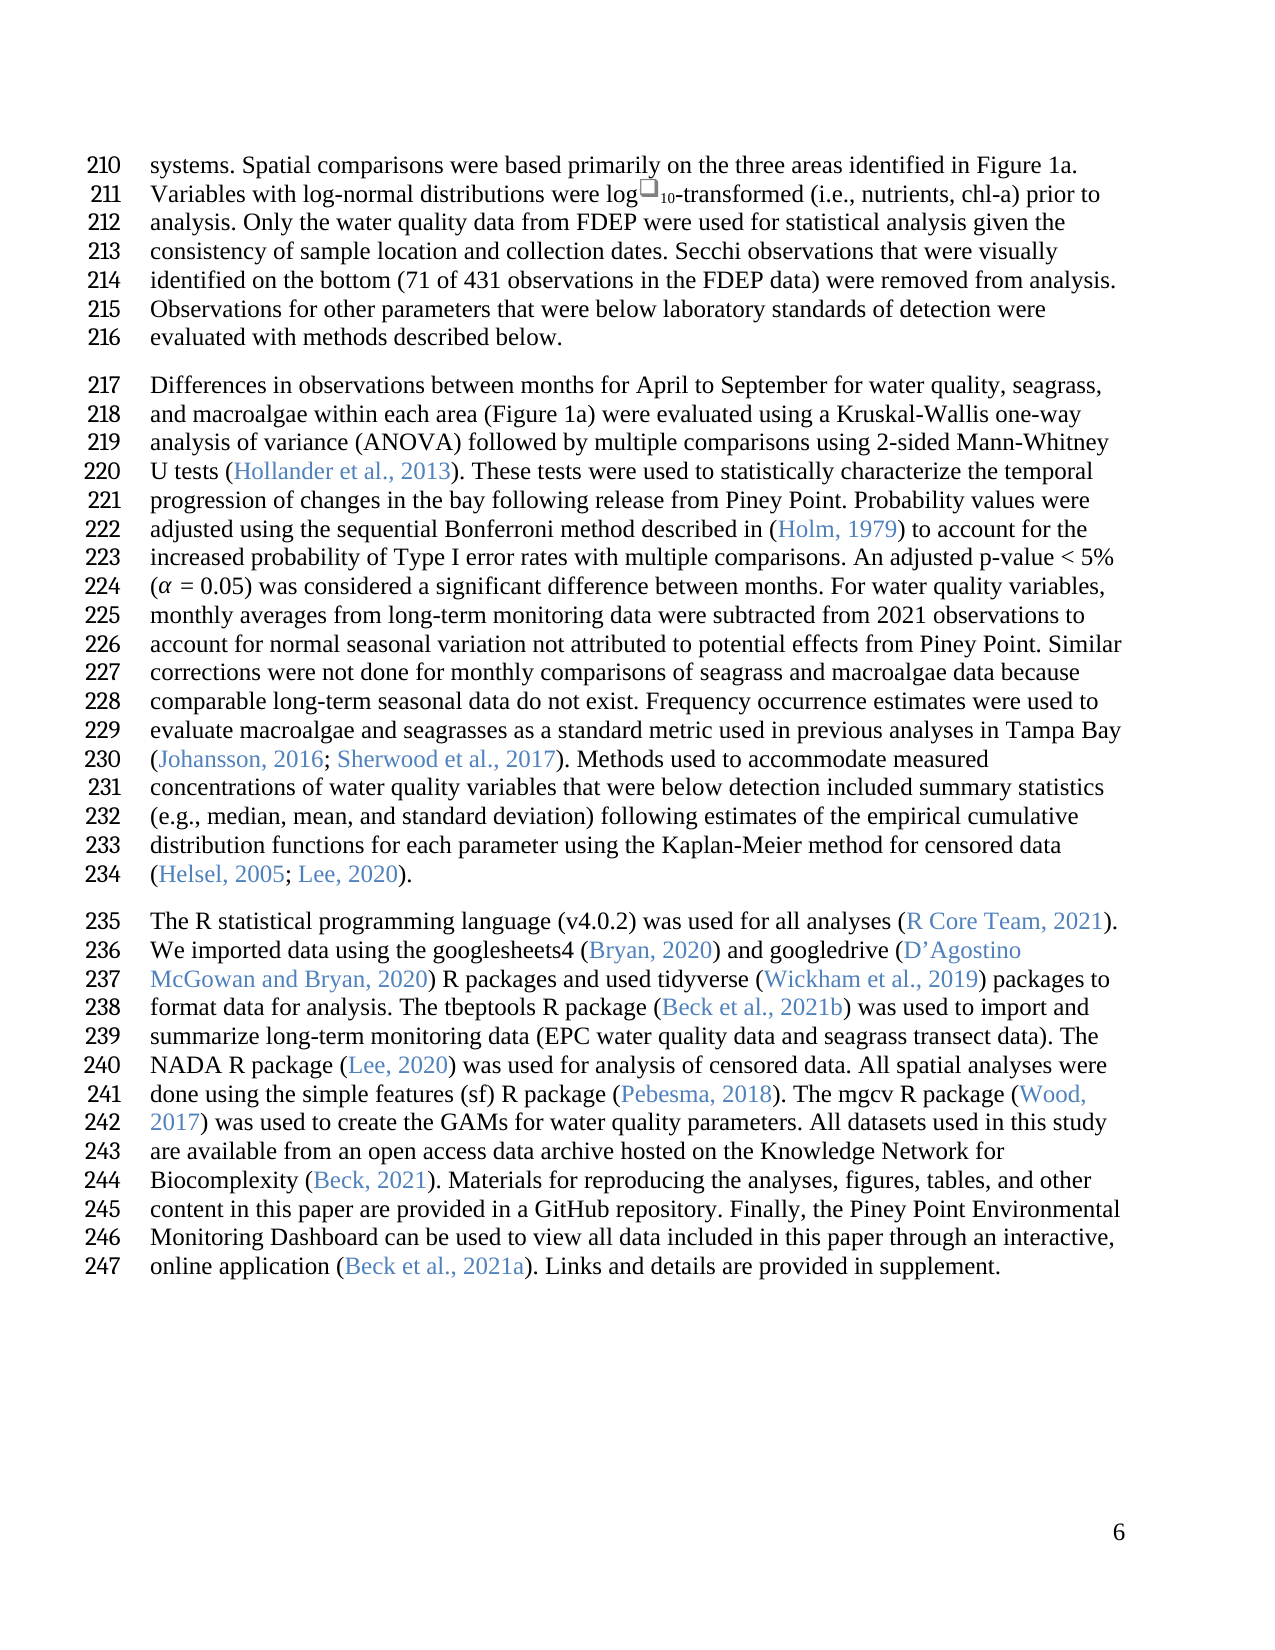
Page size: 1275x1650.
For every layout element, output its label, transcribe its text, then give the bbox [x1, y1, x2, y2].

text Differences in observations between months for April to September for water quality, seagrass, and macroalgae within each area (Figure 1a) were evaluated using a Kruskal-Wallis one-way analysis of variance (ANOVA) followed by multiple comparisons using 2-sided Mann-Whitney U tests (Hollander et al., 2013). These tests were used to statistically characterize the temporal progression of changes in the bay following release from Piney Point. Probability values were adjusted using the sequential Bonferroni method described in (Holm, 1979) to account for the increased probability of Type I error rates with multiple comparisons. An adjusted p-value < 5% ( = 0.05) was considered a significant difference between months. For water quality variables, monthly averages from long-term monitoring data were subtracted from 2021 observations to account for normal seasonal variation not attributed to potential effects from Piney Point. Similar corrections were not done for monthly comparisons of seagrass and macroalgae data because comparable long-term seasonal data do not exist. Frequency occurrence estimates were used to evaluate macroalgae and seagrasses as a standard metric used in previous analyses in Tampa Bay (Johansson, 2016; Sherwood et al., 2017). Methods used to accommodate measured concentrations of water quality variables that were below detection included summary statistics (e.g., median, mean, and standard deviation) following estimates of the empirical cumulative distribution functions for each parameter using the Kaplan-Meier method for censored data (Helsel, 2005; Lee, 2020). [150, 370, 1125, 887]
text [150, 150, 1125, 351]
text The R statistical programming language (v4.0.2) was used for all analyses (R Core Team, 2021). We imported data using the googlesheets4 (Bryan, 2020) and googledrive (D’Agostino McGowan and Bryan, 2020) R packages and used tidyverse (Wickham et al., 2019) packages to format data for analysis. The tbeptools R package (Beck et al., 2021b) was used to import and summarize long-term monitoring data (EPC water quality data and seagrass transect data). The NADA R package (Lee, 2020) was used for analysis of censored data. All spatial analyses were done using the simple features (sf) R package (Pebesma, 2018). The mgcv R package (Wood, 2017) was used to create the GAMs for water quality parameters. All datasets used in this study are available from an open access data archive hosted on the Knowledge Network for Biocomplexity (Beck, 2021). Materials for reproducing the analyses, figures, tables, and other content in this paper are provided in a GitHub repository. Finally, the Piney Point Environmental Monitoring Dashboard can be used to view all data included in this paper through an interactive, online application (Beck et al., 2021a). Links and details are provided in supplement. [150, 906, 1125, 1280]
